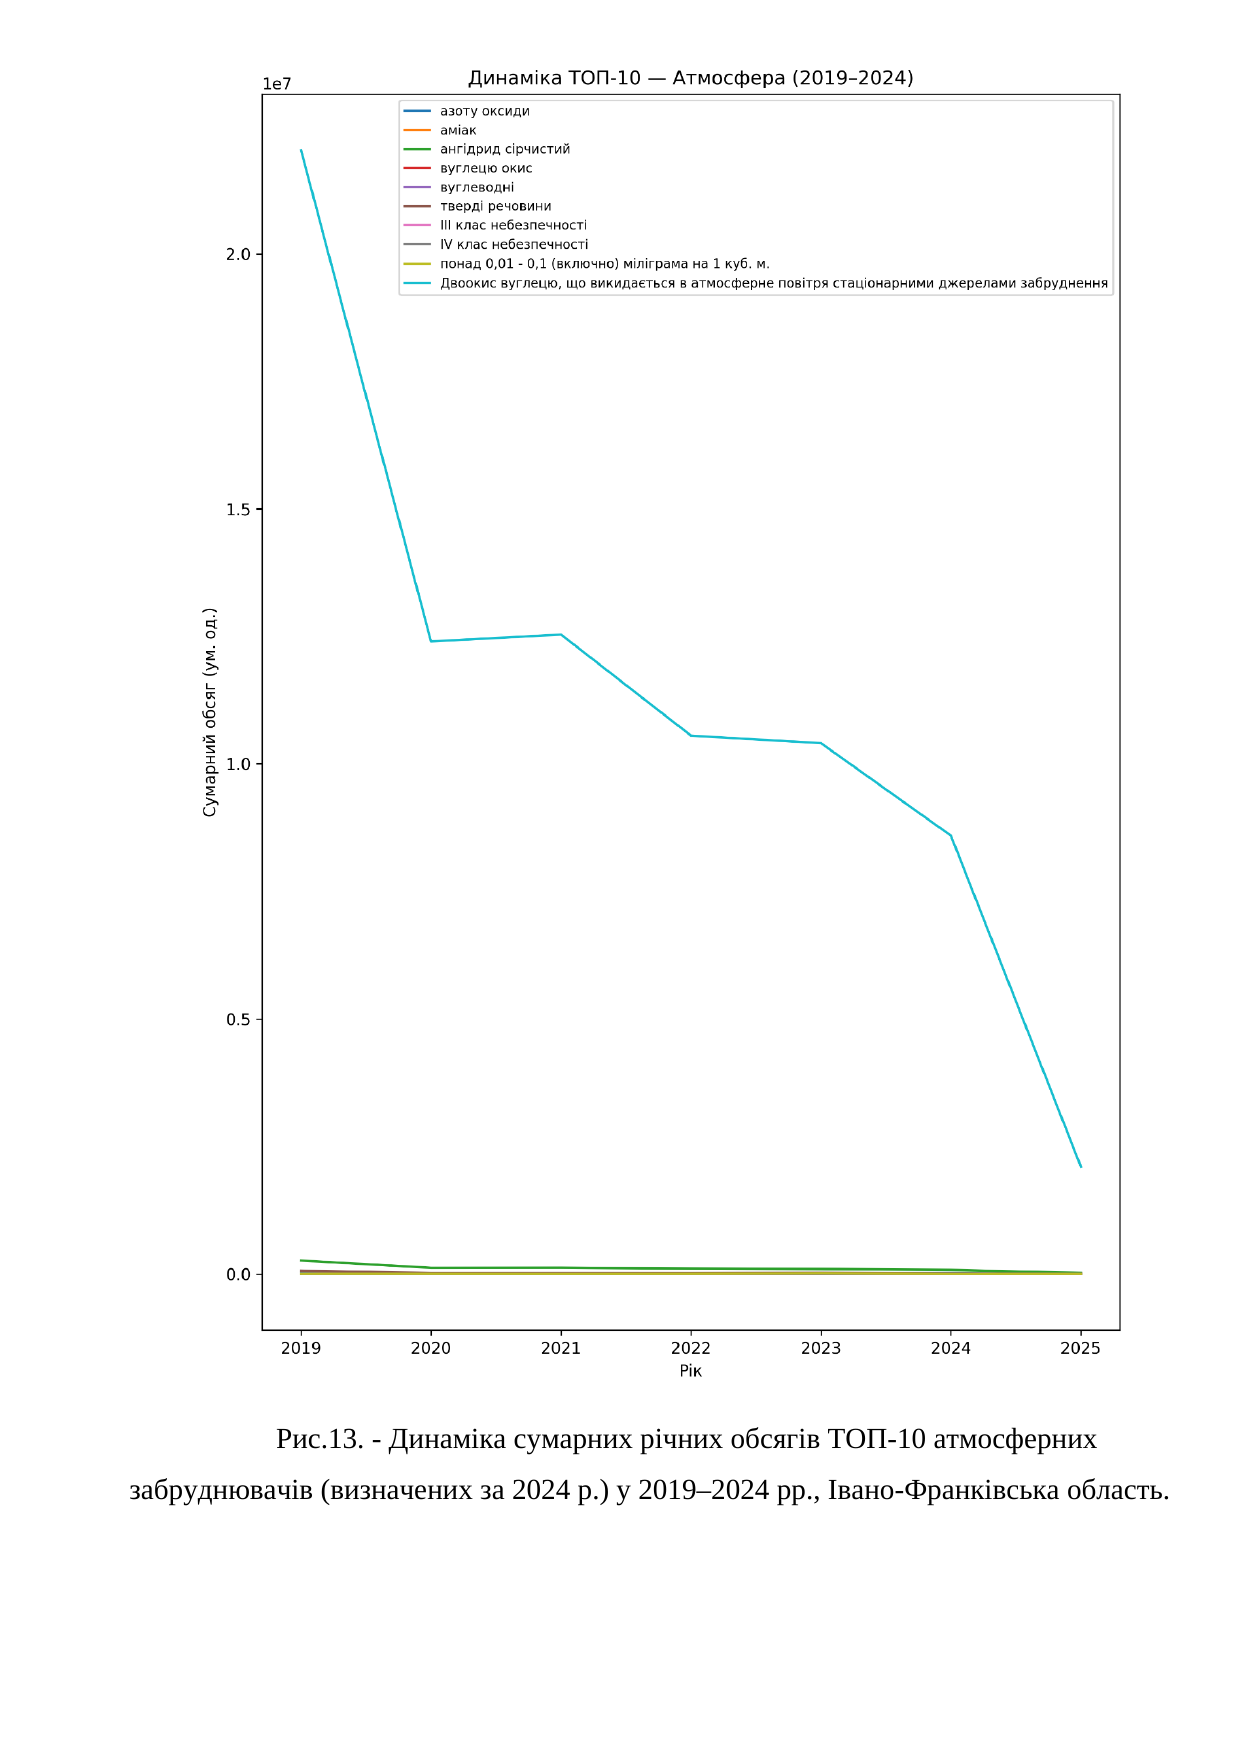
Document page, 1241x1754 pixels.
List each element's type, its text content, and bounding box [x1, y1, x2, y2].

text Рис.13. - Динаміка сумарних річних обсягів ТОП-10 атмосферних забруднювачів (визначених за 2024 р.) у 2019–2024 рр., Івано-Франківська область. [118, 1422, 1181, 1506]
picture [192, 59, 1131, 1391]
